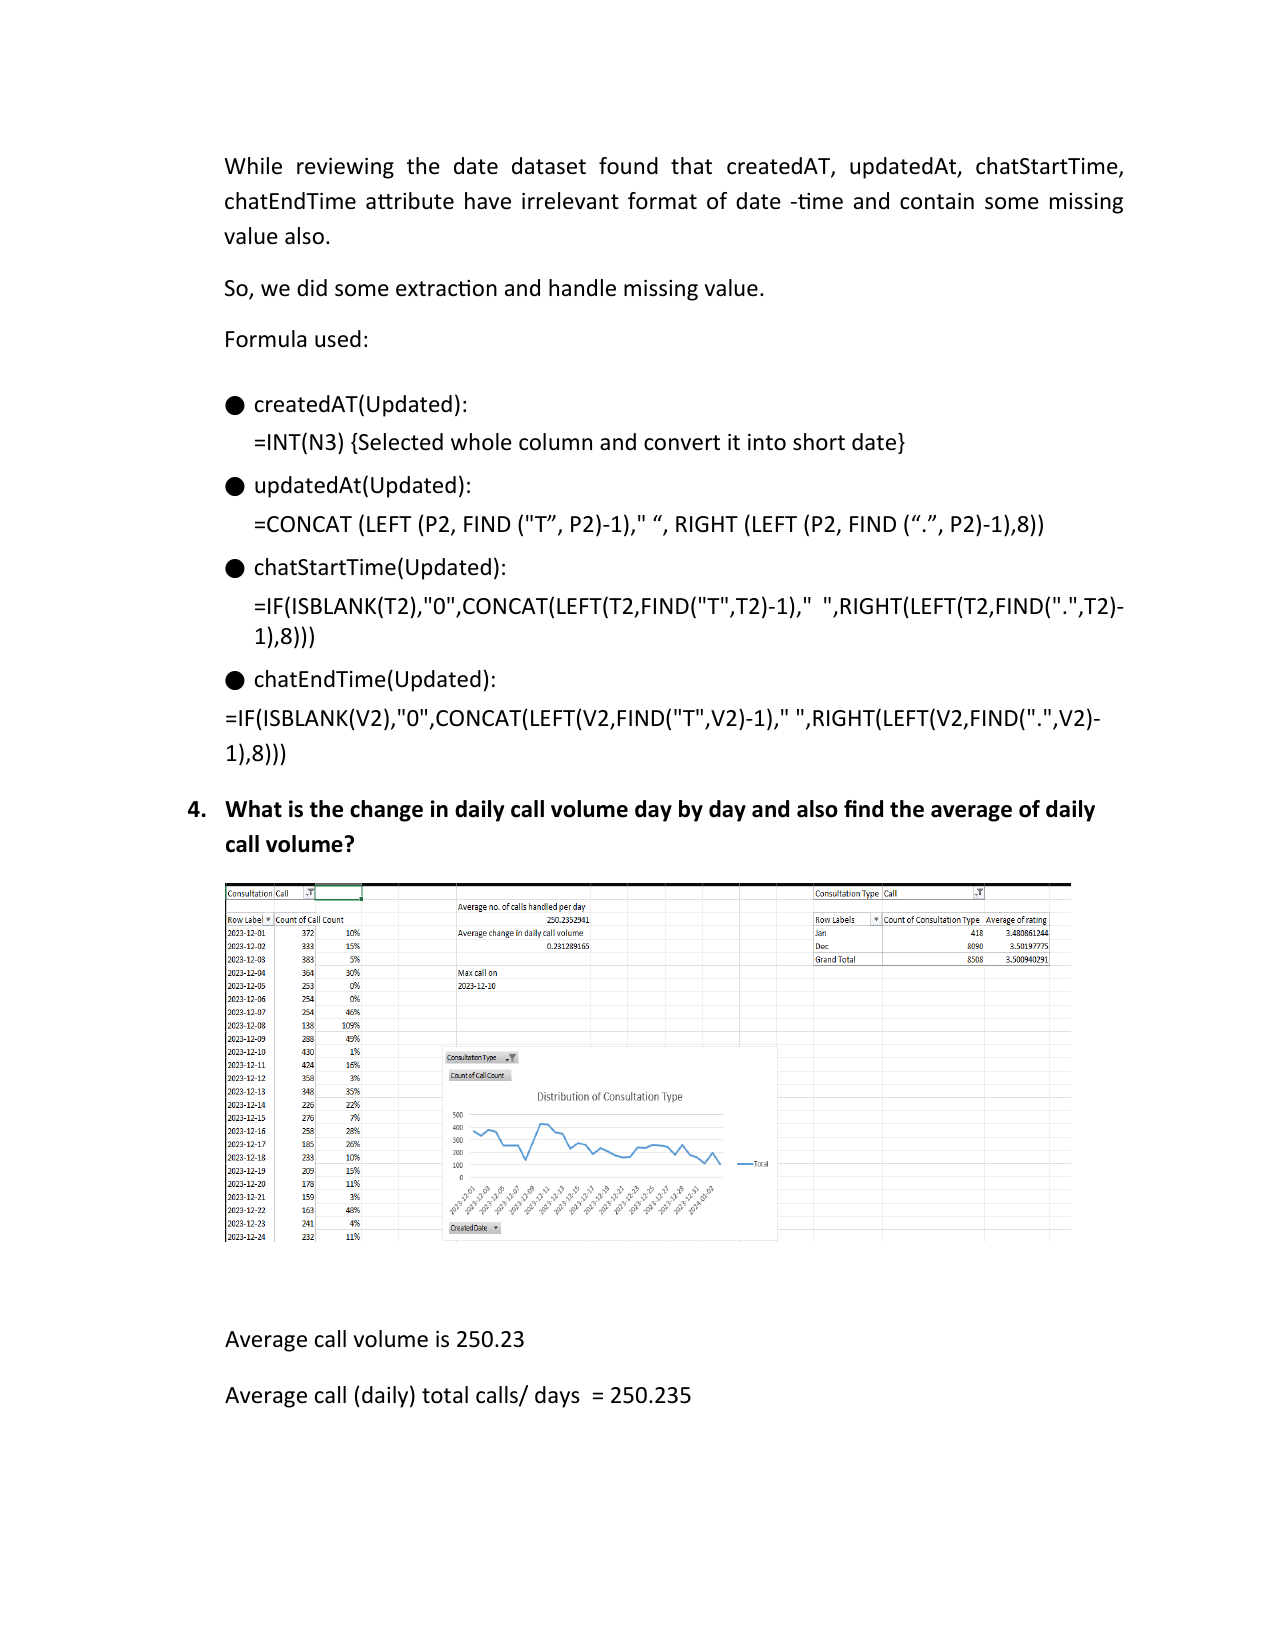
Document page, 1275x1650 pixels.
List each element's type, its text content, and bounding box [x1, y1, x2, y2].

text =IF(ISBLANK(T2),"0",CONCAT(LEFT(T2,FIND("T",T2)-1)," ",RIGHT(LEFT(T2,FIND(".",T2)-1),8))) [253, 590, 1125, 651]
list chatStartTime(Updated): [224, 538, 1125, 590]
text =IF(ISBLANK(V2),"0",CONCAT(LEFT(V2,FIND("T",V2)-1)," ",RIGHT(LEFT(V2,FIND(".",V2)-1),8))) [225, 702, 1125, 768]
text While reviewing the date dataset found that createdAT, updatedAt, chatStartTime, chatEndTime attribute have irrelevant format of date -time and contain some missing value also. [224, 150, 1125, 251]
text Average call volume is 250.23 [225, 1323, 1125, 1354]
text =CONCAT (LEFT (P2, FIND ("T”, P2)-1)," “, RIGHT (LEFT (P2, FIND (“.”, P2)-1),8)) [253, 508, 1125, 538]
text So, we did some extraction and handle missing value. [224, 272, 1125, 302]
list What is the change in daily call volume day by day and also find the average of daily call volume? [187, 793, 1125, 858]
text Formula used: [224, 323, 1125, 354]
list chatEndTime(Updated): [224, 651, 1125, 702]
list createdAT(Updated): [224, 375, 1125, 426]
text Average call (daily) total calls/ days = 250.235 [225, 1379, 1125, 1409]
list updatedAt(Updated): [224, 457, 1125, 508]
picture [225, 883, 1071, 1242]
text =INT(N3) {Selected whole column and convert it into short date} [253, 426, 1125, 457]
